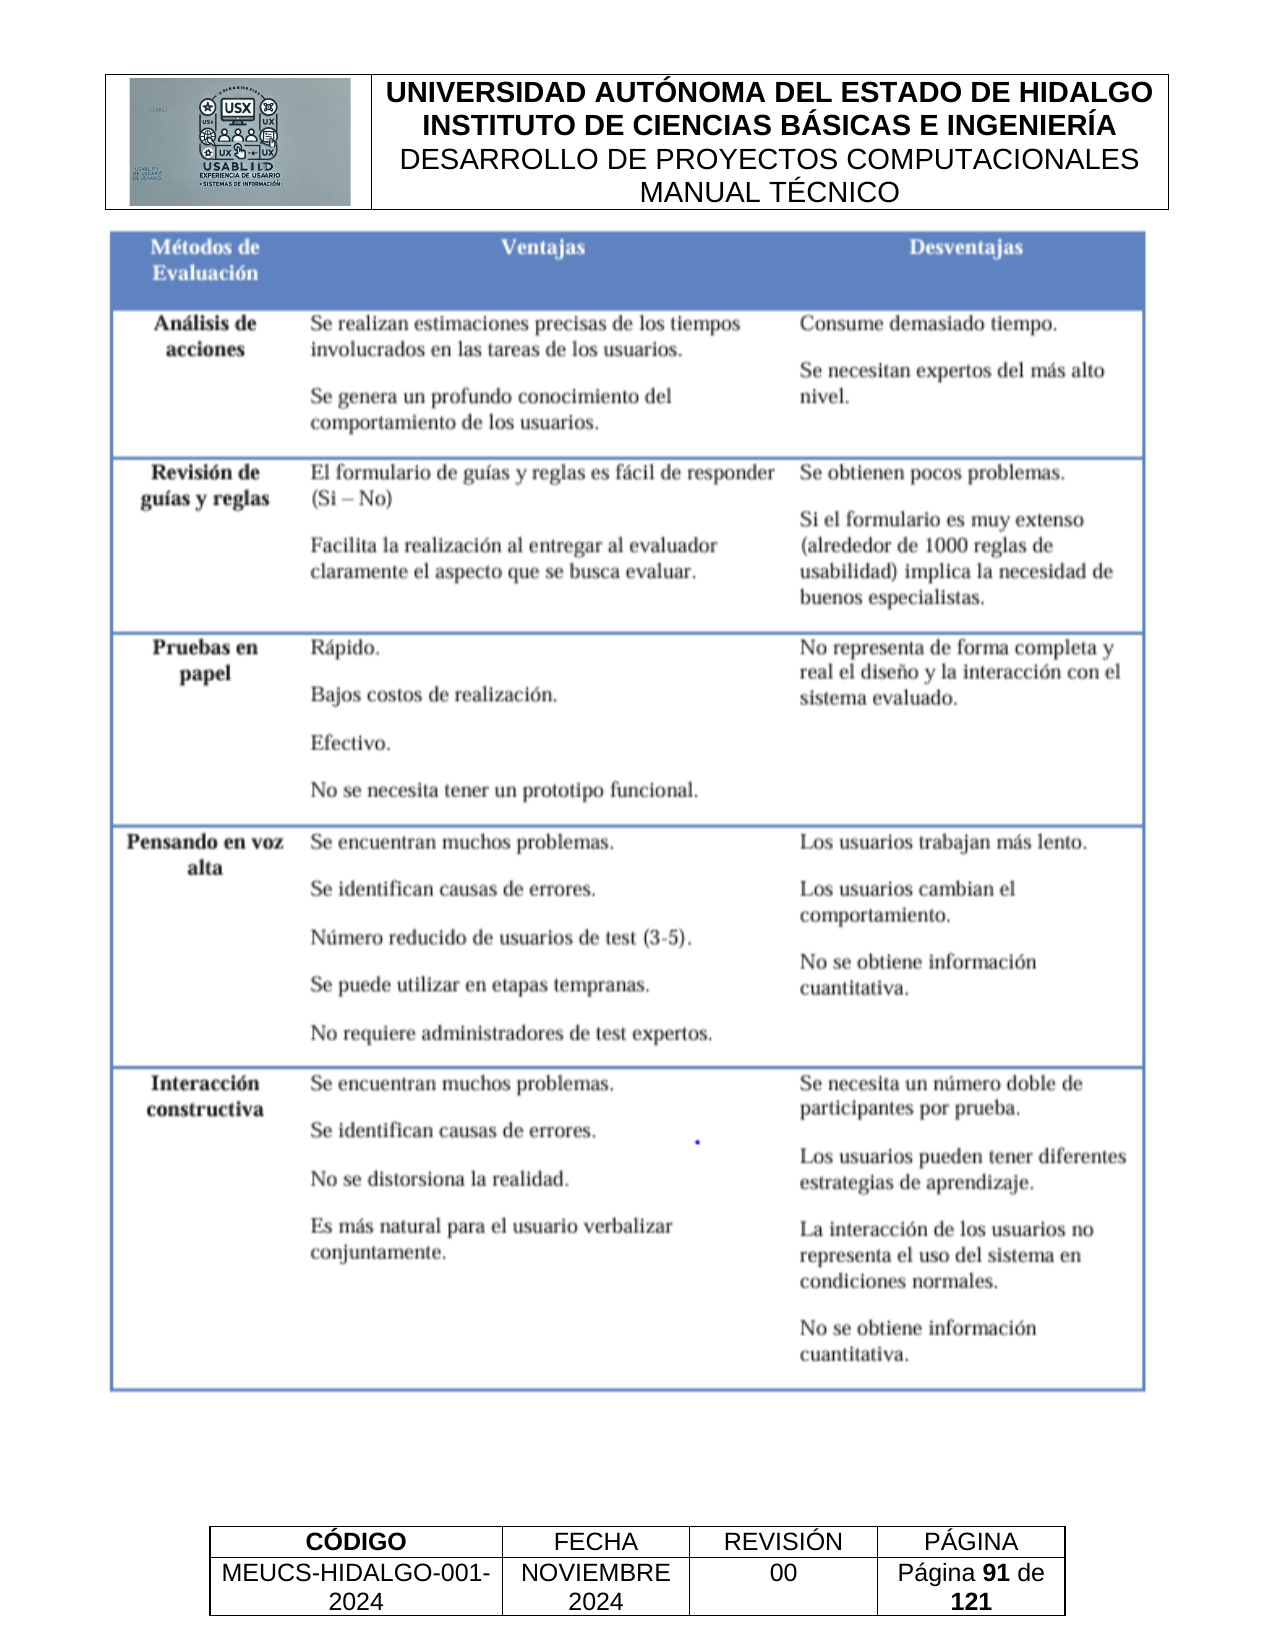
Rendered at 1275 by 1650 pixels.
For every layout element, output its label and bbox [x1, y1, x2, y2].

picture [107, 226, 1149, 1396]
picture [129, 78, 351, 206]
